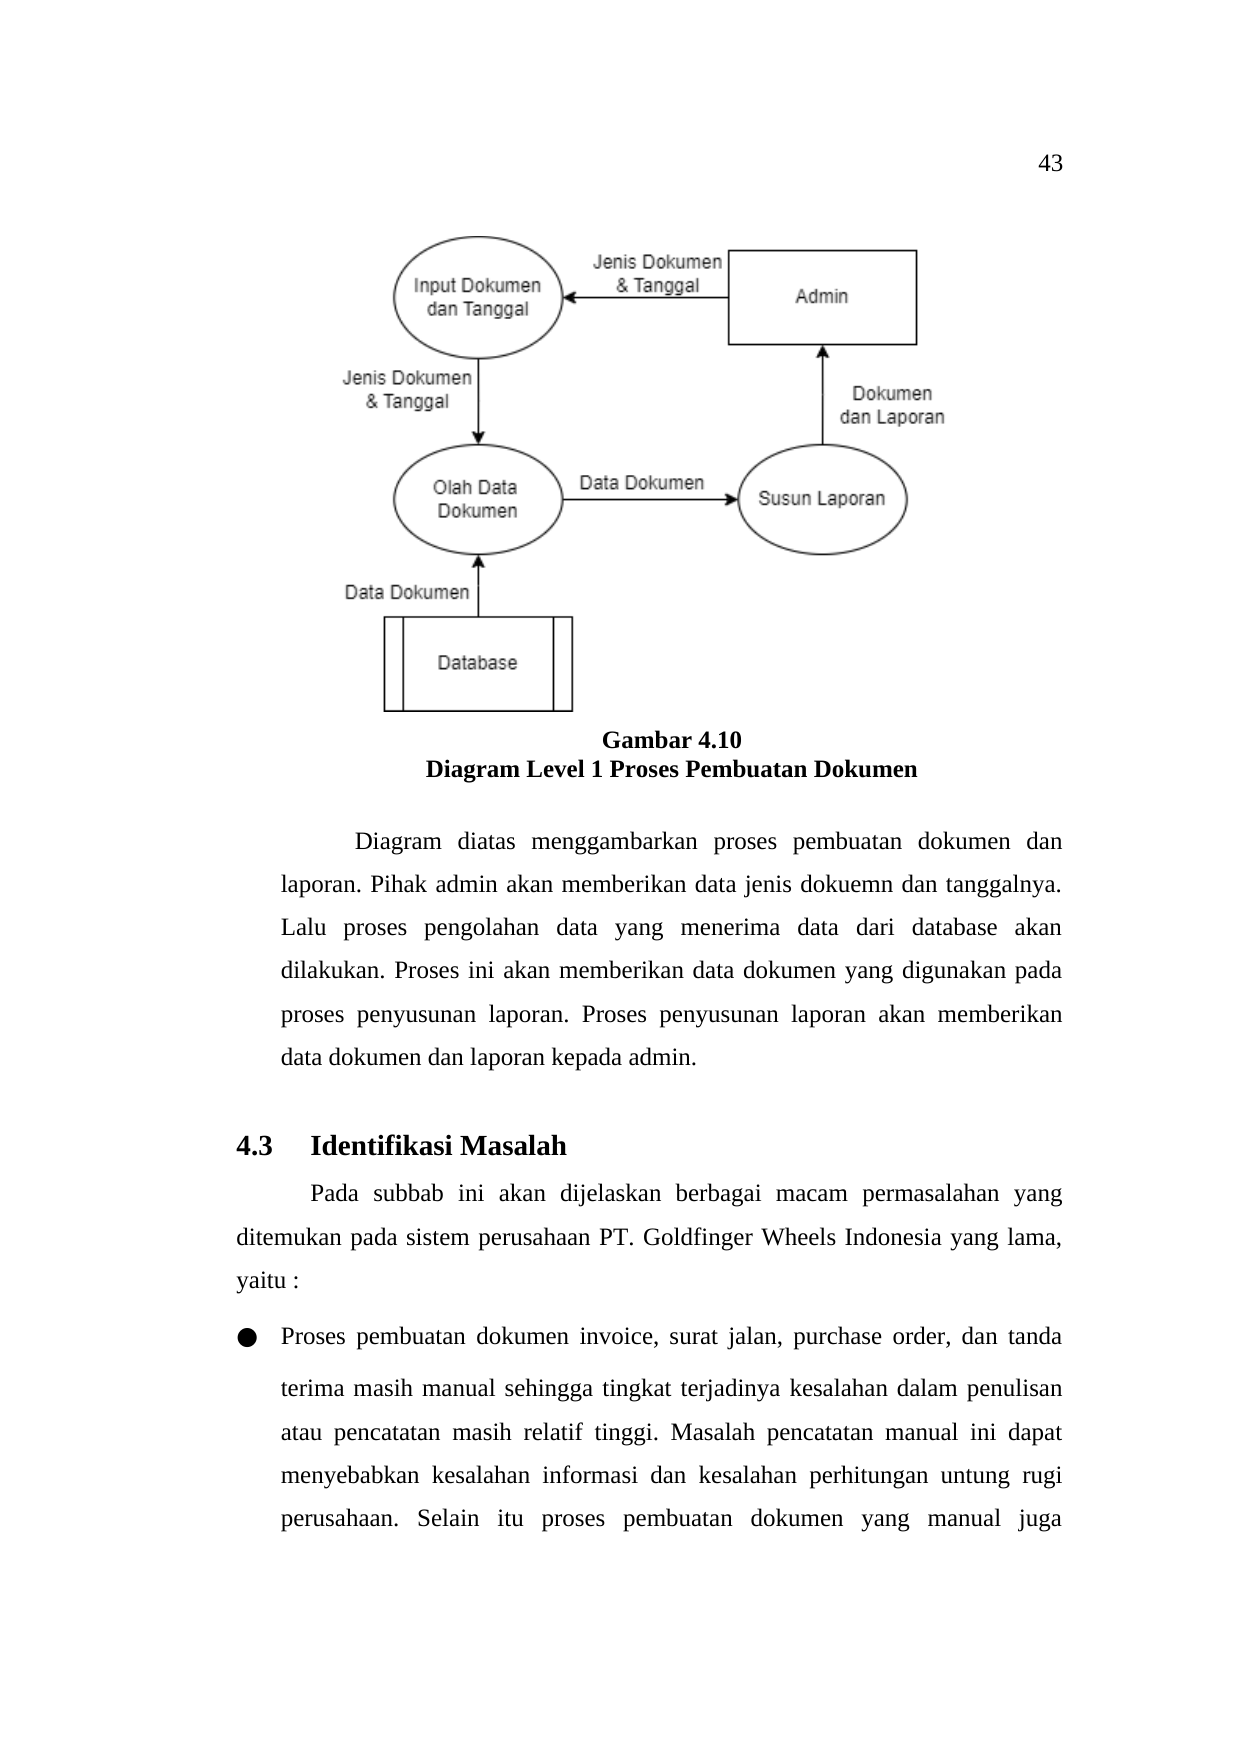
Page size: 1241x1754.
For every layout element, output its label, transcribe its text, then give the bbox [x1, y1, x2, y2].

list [236, 1308, 1063, 1532]
list Identifikasi Masalah [236, 1128, 1063, 1162]
picture [337, 236, 963, 712]
text Diagram Level 1 Proses Pembuatan Dokumen [281, 754, 1063, 783]
text Gambar 4.10 [281, 726, 1063, 754]
text Pada subbab ini akan dijelaskan berbagai macam permasalahan yang ditemukan pada sistem perusahaan PT. Goldfinger Wheels Indonesia yang lama, yaitu : [236, 1178, 1063, 1293]
list Diagram diatas menggambarkan proses pembuatan dokumen dan laporan. Pihak admin akan memberikan data jenis dokuemn dan tanggalnya. Lalu proses pengolahan data yang menerima data dari database akan dilakukan. Proses ini akan memberikan data dokumen yang digunakan pada proses penyusunan laporan. Proses penyusunan laporan akan memberikan data dokumen dan laporan kepada admin. [281, 826, 1063, 1071]
